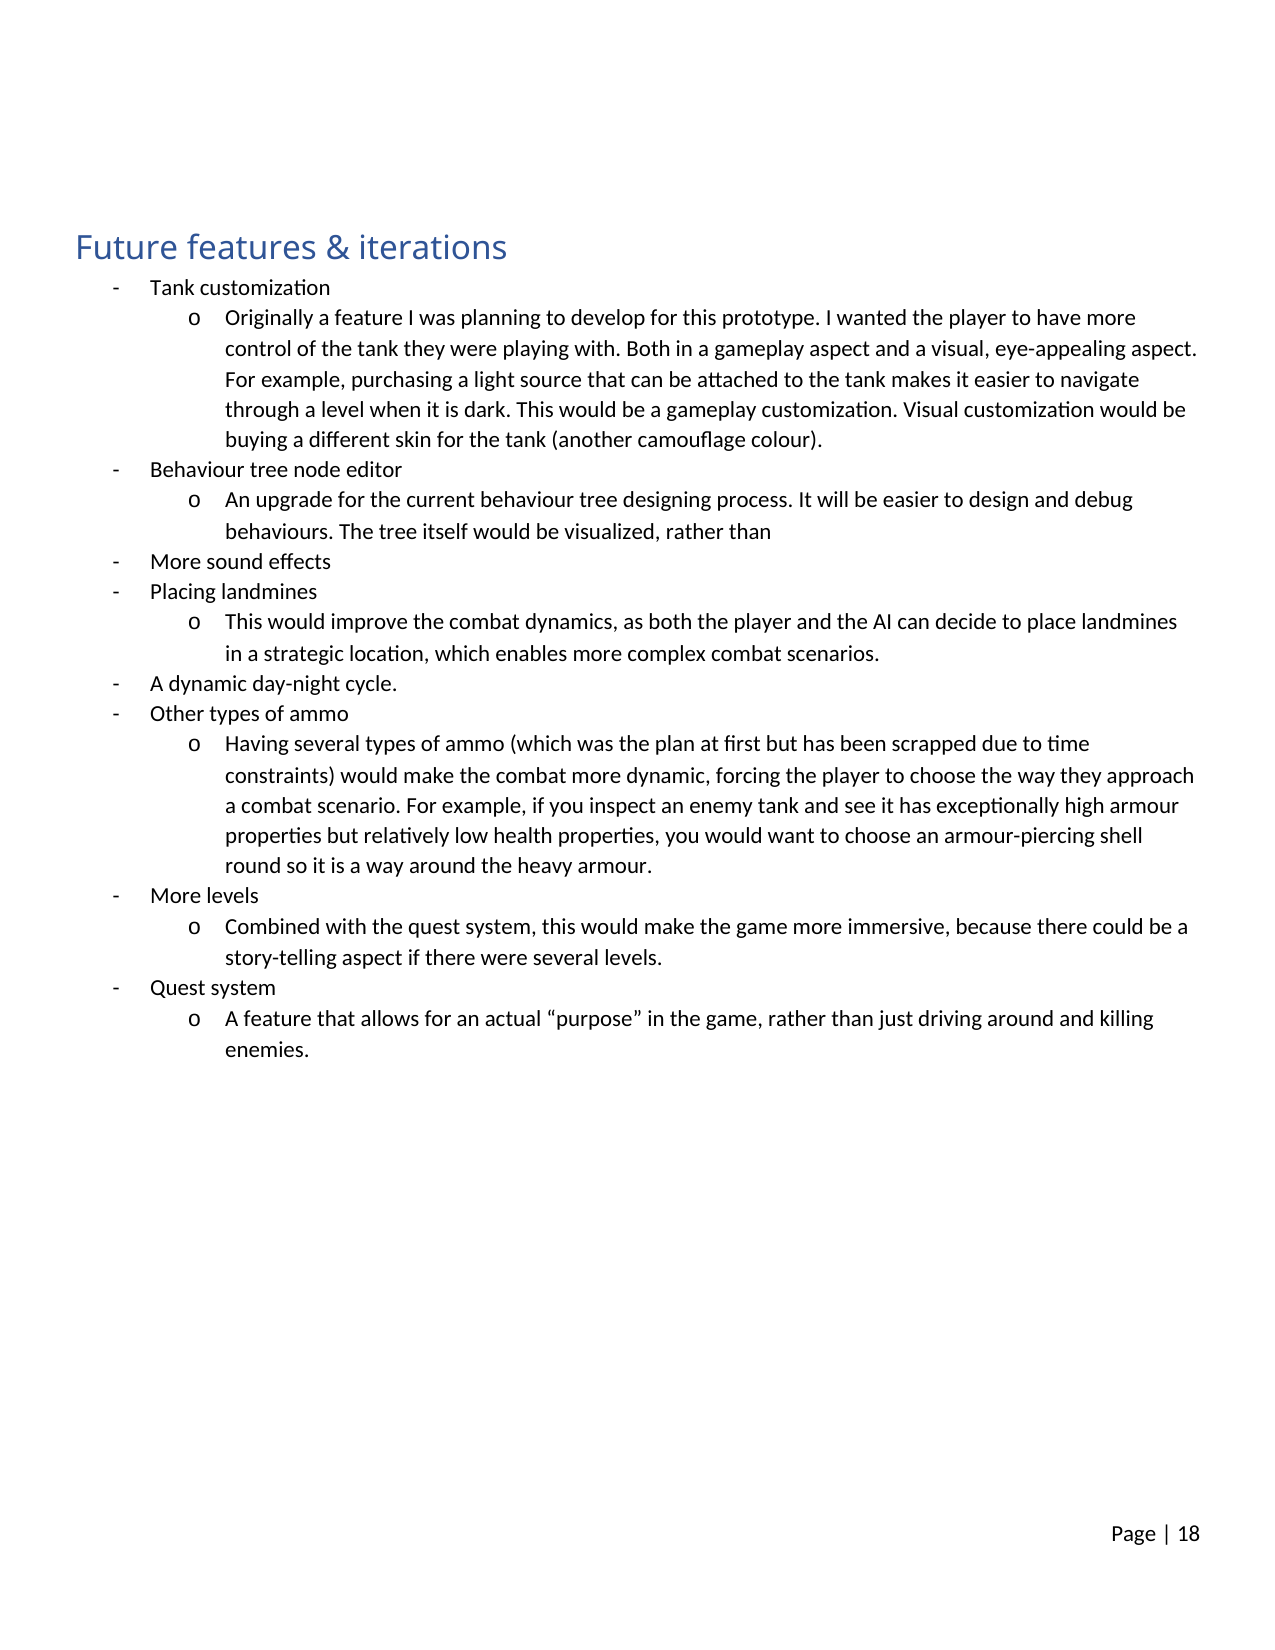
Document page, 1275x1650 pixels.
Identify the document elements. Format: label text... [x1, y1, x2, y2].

list More sound effects [112, 547, 1200, 575]
list Tank customization [112, 273, 1200, 301]
list More levels [112, 882, 1200, 910]
list Quest system [112, 973, 1200, 1001]
list A dynamic day-night cycle. [112, 669, 1200, 697]
subtitle Future features & iterations [75, 224, 1200, 269]
list Other types of ammo [112, 699, 1200, 727]
list Originally a feature I was planning to develop for this prototype. I wanted the player to have more control of the tank they were playing with. Both in a gameplay aspect and a visual, eye-appealing aspect. For example, purchasing a light source that can be attached to the tank makes it easier to navigate through a level when it is dark. This would be a gameplay customization. Visual customization would be buying a different skin for the tank (another camouflage colour). [187, 303, 1200, 453]
list A feature that allows for an actual “purpose” in the game, rather than just driving around and killing enemies. [187, 1004, 1200, 1063]
list Behaviour tree node editor [112, 455, 1200, 483]
list An upgrade for the current behaviour tree designing process. It will be easier to design and debug behaviours. The tree itself would be visualized, rather than [187, 486, 1200, 545]
list Having several types of ammo (which was the plan at first but has been scrapped due to time constraints) would make the combat more dynamic, forcing the player to choose the way they approach a combat scenario. For example, if you inspect an enemy tank and see it has exceptionally high armour properties but relatively low health properties, you would want to choose an armour-piercing shell round so it is a way around the heavy armour. [187, 729, 1200, 879]
list Combined with the quest system, this would make the game more immersive, because there could be a story-telling aspect if there were several levels. [187, 912, 1200, 971]
list This would improve the combat dynamics, as both the player and the AI can decide to place landmines in a strategic location, which enables more complex combat scenarios. [187, 607, 1200, 667]
list Placing landmines [112, 577, 1200, 605]
